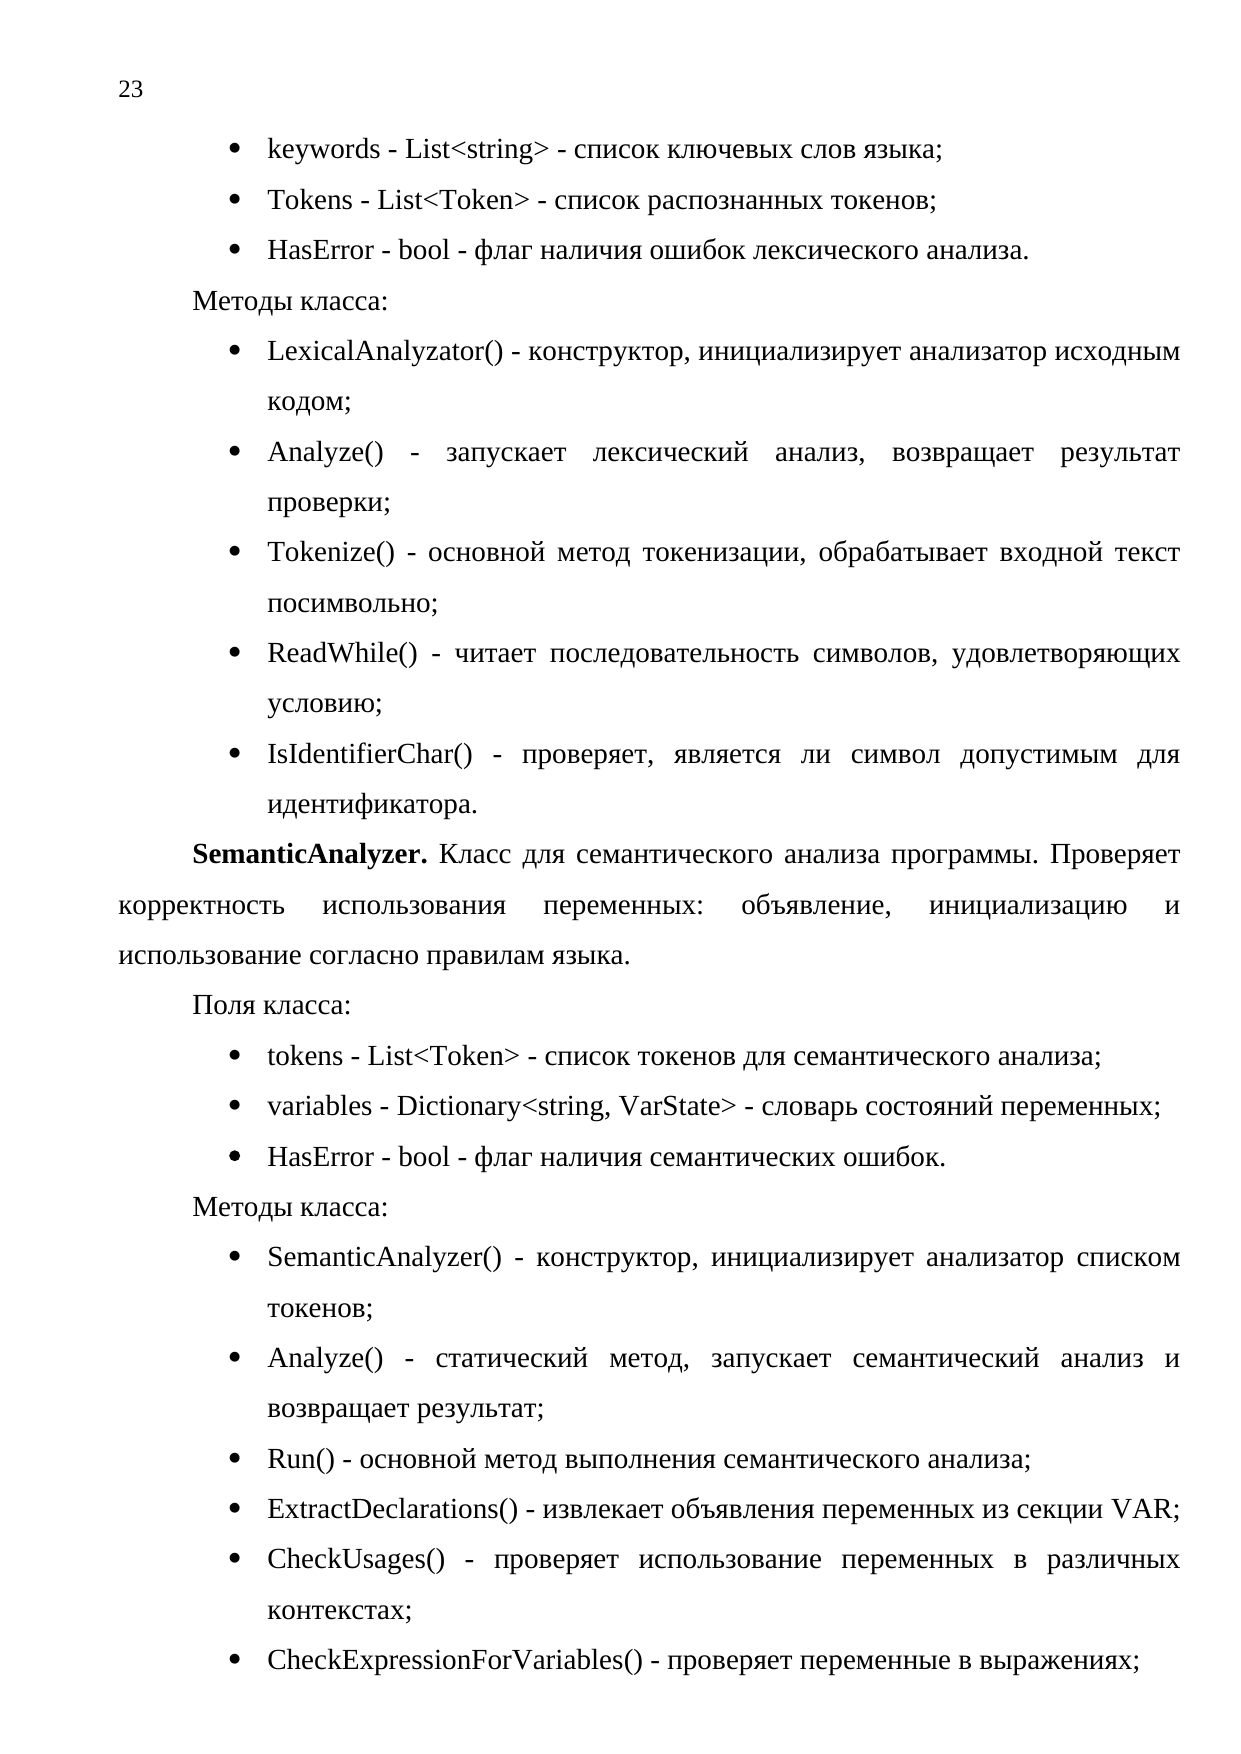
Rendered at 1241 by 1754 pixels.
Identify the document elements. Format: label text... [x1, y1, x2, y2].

list ReadWhile() - читает последовательность символов, удовлетворяющих условию; [229, 635, 1181, 719]
list Tokens - List<Token> - список распознанных токенов; [229, 182, 1181, 215]
list ExtractDeclarations() - извлекает объявления переменных из секции VAR; [229, 1491, 1181, 1525]
list tokens - List<Token> - список токенов для семантического анализа; [229, 1038, 1181, 1071]
list Run() - основной метод выполнения семантического анализа; [229, 1441, 1181, 1474]
list SemanticAnalyzer() - конструктор, инициализирует анализатор списком токенов; [229, 1239, 1181, 1323]
list Analyze() - статический метод, запускает семантический анализ и возвращает результат; [229, 1340, 1181, 1424]
list HasError - bool - флаг наличия семантических ошибок. [229, 1139, 1181, 1172]
list LexicalAnalyzator() - конструктор, инициализирует анализатор исходным кодом; [229, 333, 1181, 417]
list HasError - bool - флаг наличия ошибок лексического анализа. [229, 232, 1181, 266]
list Tokenize() - основной метод токенизации, обрабатывает входной текст посимвольно; [229, 534, 1181, 618]
text Поля класса: [118, 987, 1181, 1021]
list CheckUsages() - проверяет использование переменных в различных контекстах; [229, 1542, 1181, 1626]
text Методы класса: [118, 1189, 1181, 1223]
list Analyze() - запускает лексический анализ, возвращает результат проверки; [229, 434, 1181, 518]
list IsIdentifierChar() - проверяет, является ли символ допустимым для идентификатора. [229, 736, 1181, 820]
list variables - Dictionary<string, VarState> - словарь состояний переменных; [229, 1088, 1181, 1122]
list CheckExpressionForVariables() - проверяет переменные в выражениях; [229, 1642, 1181, 1676]
list keywords - List<string> - список ключевых слов языка; [229, 131, 1181, 165]
text SemanticAnalyzer. Класс для семантического анализа программы. Проверяет корректность использования переменных: объявление, инициализацию и использование согласно правилам языка. [118, 837, 1181, 971]
text Методы класса: [118, 283, 1181, 316]
